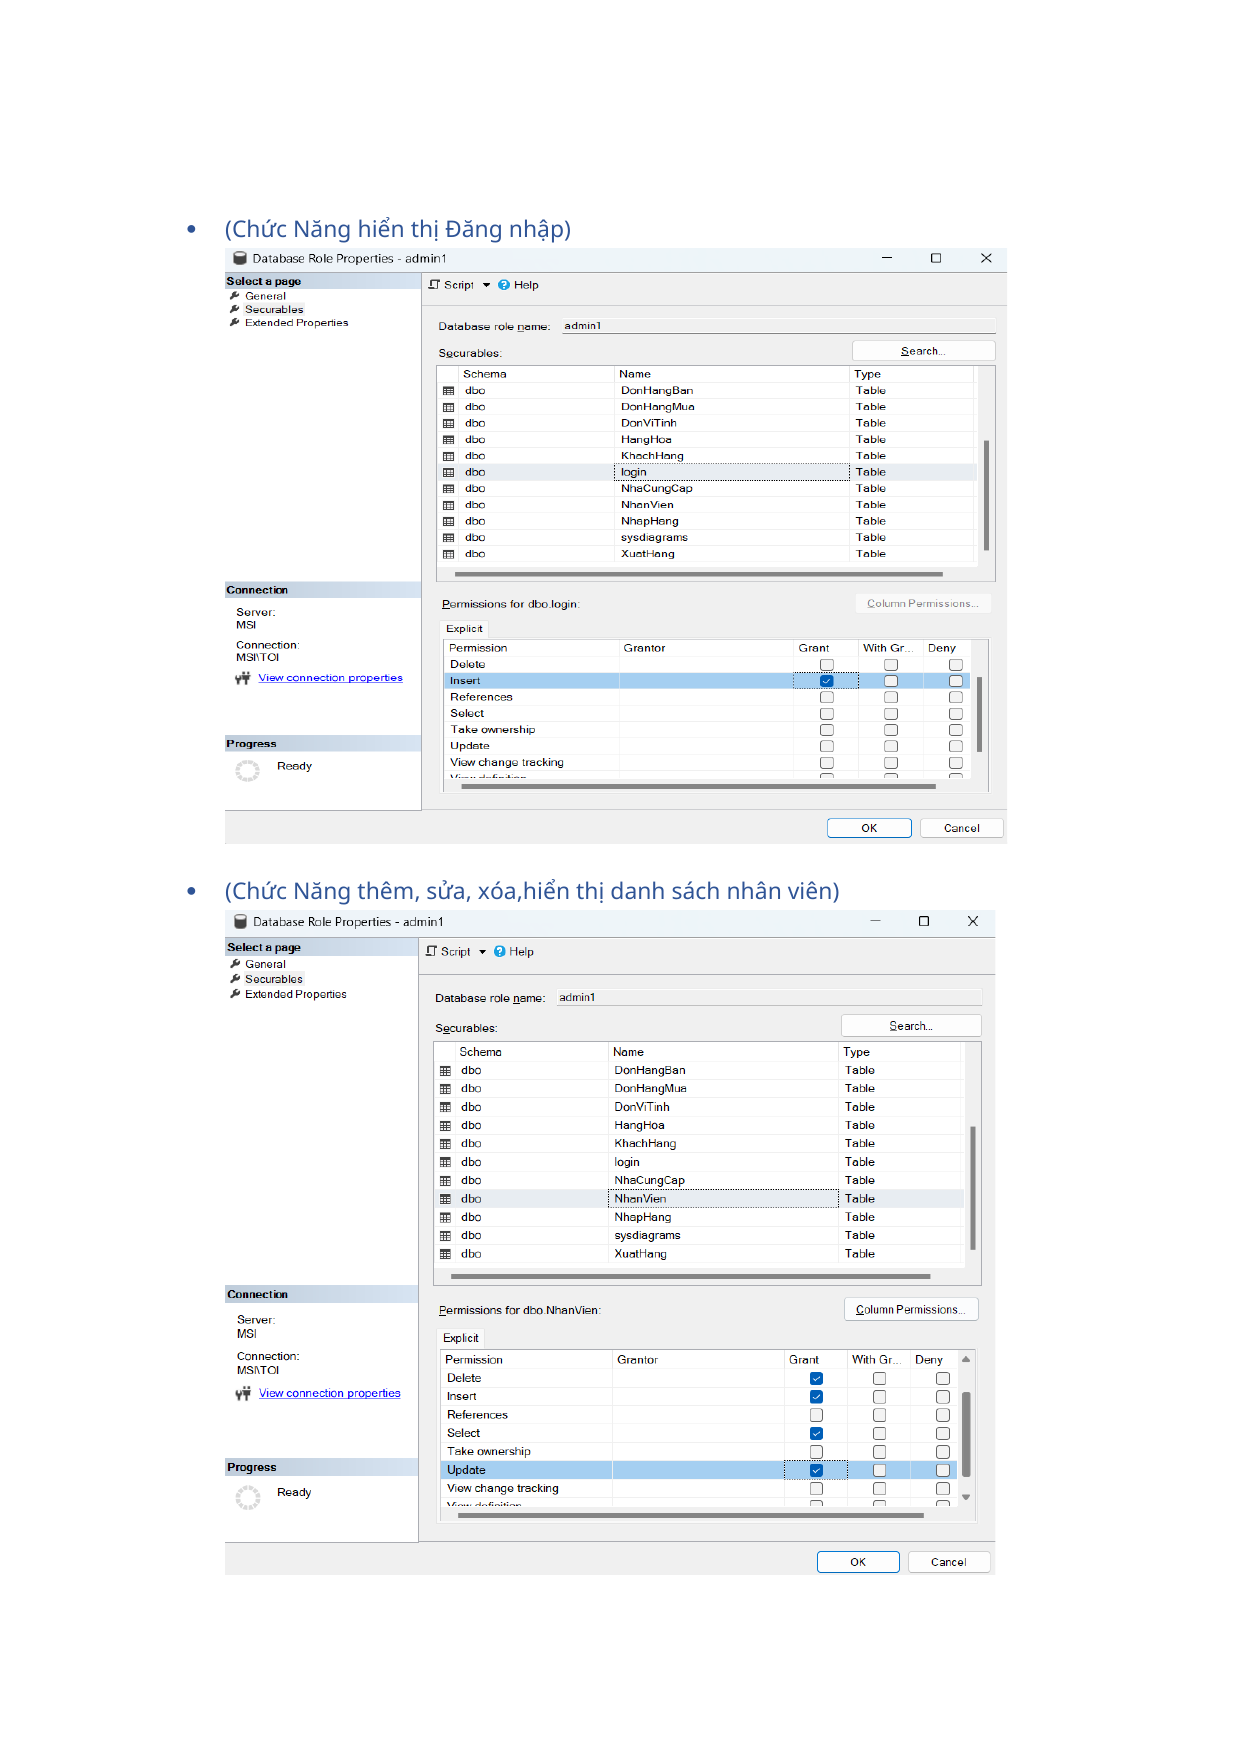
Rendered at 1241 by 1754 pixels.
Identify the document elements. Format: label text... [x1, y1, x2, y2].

picture [225, 248, 1008, 844]
list (Chức Năng thêm, sửa, xóa,hiển thị danh sách nhân viên) [187, 875, 1090, 906]
picture [225, 910, 996, 1575]
list (Chức Năng hiển thị Đăng nhập) [187, 212, 1090, 244]
